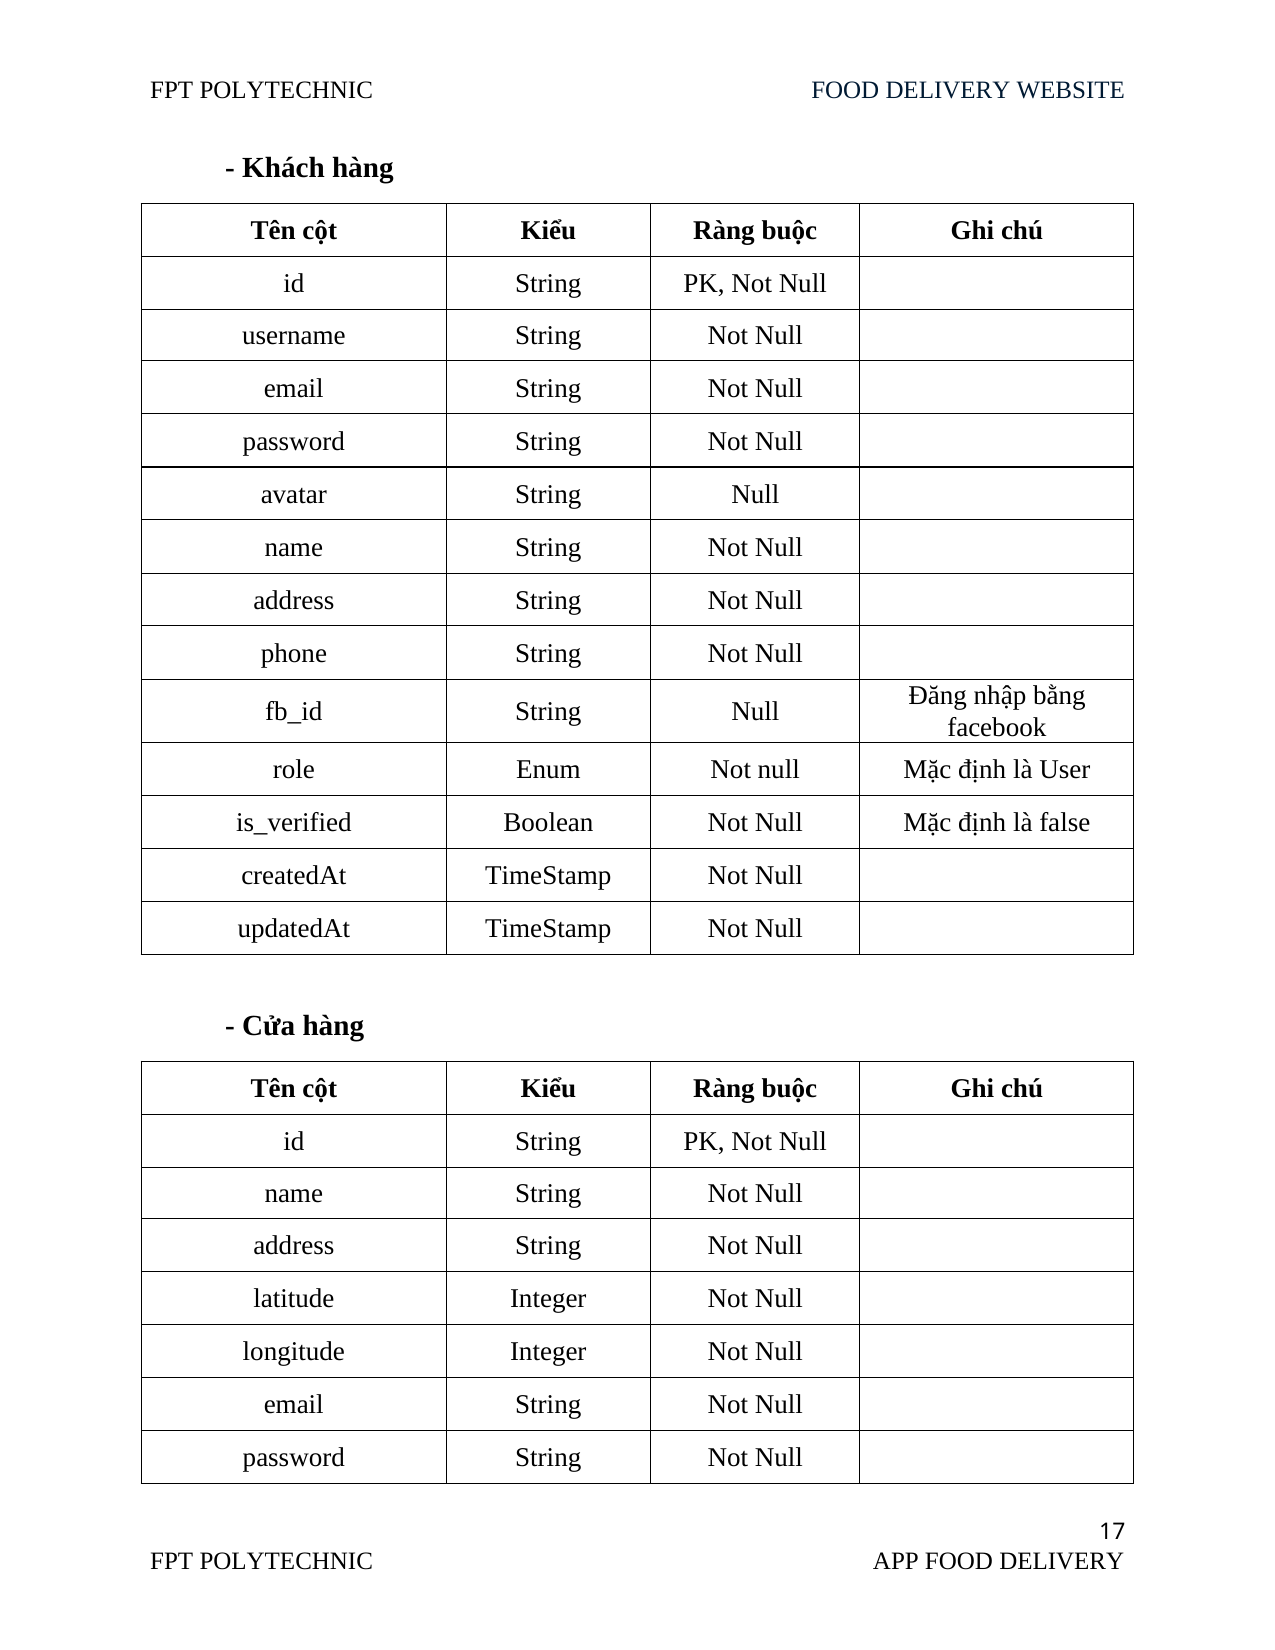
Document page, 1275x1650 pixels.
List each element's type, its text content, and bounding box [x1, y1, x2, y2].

table_cell String [447, 680, 650, 742]
table_cell [860, 257, 1133, 309]
table_cell Not Null [651, 1219, 859, 1271]
table_cell Not Null [651, 1431, 859, 1483]
table_cell String [447, 310, 650, 360]
table_cell [860, 361, 1133, 413]
table_cell Enum [447, 743, 650, 795]
table_header Ràng buộc [651, 204, 859, 256]
table_cell Null [651, 680, 859, 742]
table_cell TimeStamp [447, 902, 650, 954]
table_cell Not Null [651, 310, 859, 360]
table_cell String [447, 414, 650, 466]
table_cell updatedAt [142, 902, 446, 954]
table_header Tên cột [142, 1062, 446, 1113]
table_cell [860, 849, 1133, 901]
table_cell [860, 1219, 1133, 1271]
table_cell [860, 1378, 1133, 1430]
table_cell createdAt [142, 849, 446, 901]
text - Cửa hàng [150, 1008, 1125, 1041]
table_cell name [142, 1168, 446, 1218]
table_cell [860, 1115, 1133, 1167]
table_header Kiểu [447, 1062, 650, 1113]
table_cell [860, 574, 1133, 625]
table_cell [860, 1272, 1133, 1324]
table_cell String [447, 1168, 650, 1218]
table_cell PK, Not Null [651, 1115, 859, 1167]
table_cell String [447, 520, 650, 572]
table_cell Not Null [651, 1378, 859, 1430]
table_cell Boolean [447, 796, 650, 848]
table_cell String [447, 574, 650, 625]
table_cell Not Null [651, 520, 859, 572]
table_cell String [447, 1219, 650, 1271]
table_header Kiểu [447, 204, 650, 256]
table_cell [860, 1325, 1133, 1377]
table_cell username [142, 310, 446, 360]
table_cell String [447, 1115, 650, 1167]
table_cell String [447, 257, 650, 309]
table_cell longitude [142, 1325, 446, 1377]
table_cell Not Null [651, 849, 859, 901]
table_cell String [447, 1431, 650, 1483]
table_cell Not Null [651, 902, 859, 954]
table_cell PK, Not Null [651, 257, 859, 309]
table_cell is_verified [142, 796, 446, 848]
table_cell name [142, 520, 446, 572]
table_cell TimeStamp [447, 849, 650, 901]
table_cell [860, 520, 1133, 572]
table_cell fb_id [142, 680, 446, 742]
table_cell [860, 1168, 1133, 1218]
table_cell address [142, 574, 446, 625]
table_cell Null [651, 468, 859, 519]
table_cell Not null [651, 743, 859, 795]
table_header Ghi chú [860, 1062, 1133, 1113]
table_cell Mặc định là false [860, 796, 1133, 848]
table_cell [860, 414, 1133, 466]
table_cell Đăng nhập bằng facebook [860, 680, 1133, 742]
table_cell email [142, 361, 446, 413]
table_cell String [447, 468, 650, 519]
table_cell Not Null [651, 361, 859, 413]
table_header Ràng buộc [651, 1062, 859, 1113]
table_cell password [142, 414, 446, 466]
table_cell String [447, 1378, 650, 1430]
table_cell Not Null [651, 1168, 859, 1218]
table_cell Not Null [651, 1325, 859, 1377]
table_cell avatar [142, 468, 446, 519]
table_cell Integer [447, 1272, 650, 1324]
table_cell role [142, 743, 446, 795]
table_cell String [447, 361, 650, 413]
table_header Ghi chú [860, 204, 1133, 256]
table_cell password [142, 1431, 446, 1483]
table_cell Not Null [651, 574, 859, 625]
table_cell String [447, 626, 650, 678]
table_cell Not Null [651, 1272, 859, 1324]
table_cell Integer [447, 1325, 650, 1377]
table_cell Mặc định là User [860, 743, 1133, 795]
table_cell [860, 310, 1133, 360]
table_cell phone [142, 626, 446, 678]
table_cell [860, 1431, 1133, 1483]
table_cell Not Null [651, 796, 859, 848]
table_cell id [142, 257, 446, 309]
text - Khách hàng [150, 150, 1125, 183]
table_cell [860, 468, 1133, 519]
table_cell id [142, 1115, 446, 1167]
table_cell latitude [142, 1272, 446, 1324]
table_cell Not Null [651, 626, 859, 678]
table_cell [860, 626, 1133, 678]
table_cell address [142, 1219, 446, 1271]
table_cell [860, 902, 1133, 954]
table_cell email [142, 1378, 446, 1430]
table_cell Not Null [651, 414, 859, 466]
table_header Tên cột [142, 204, 446, 256]
